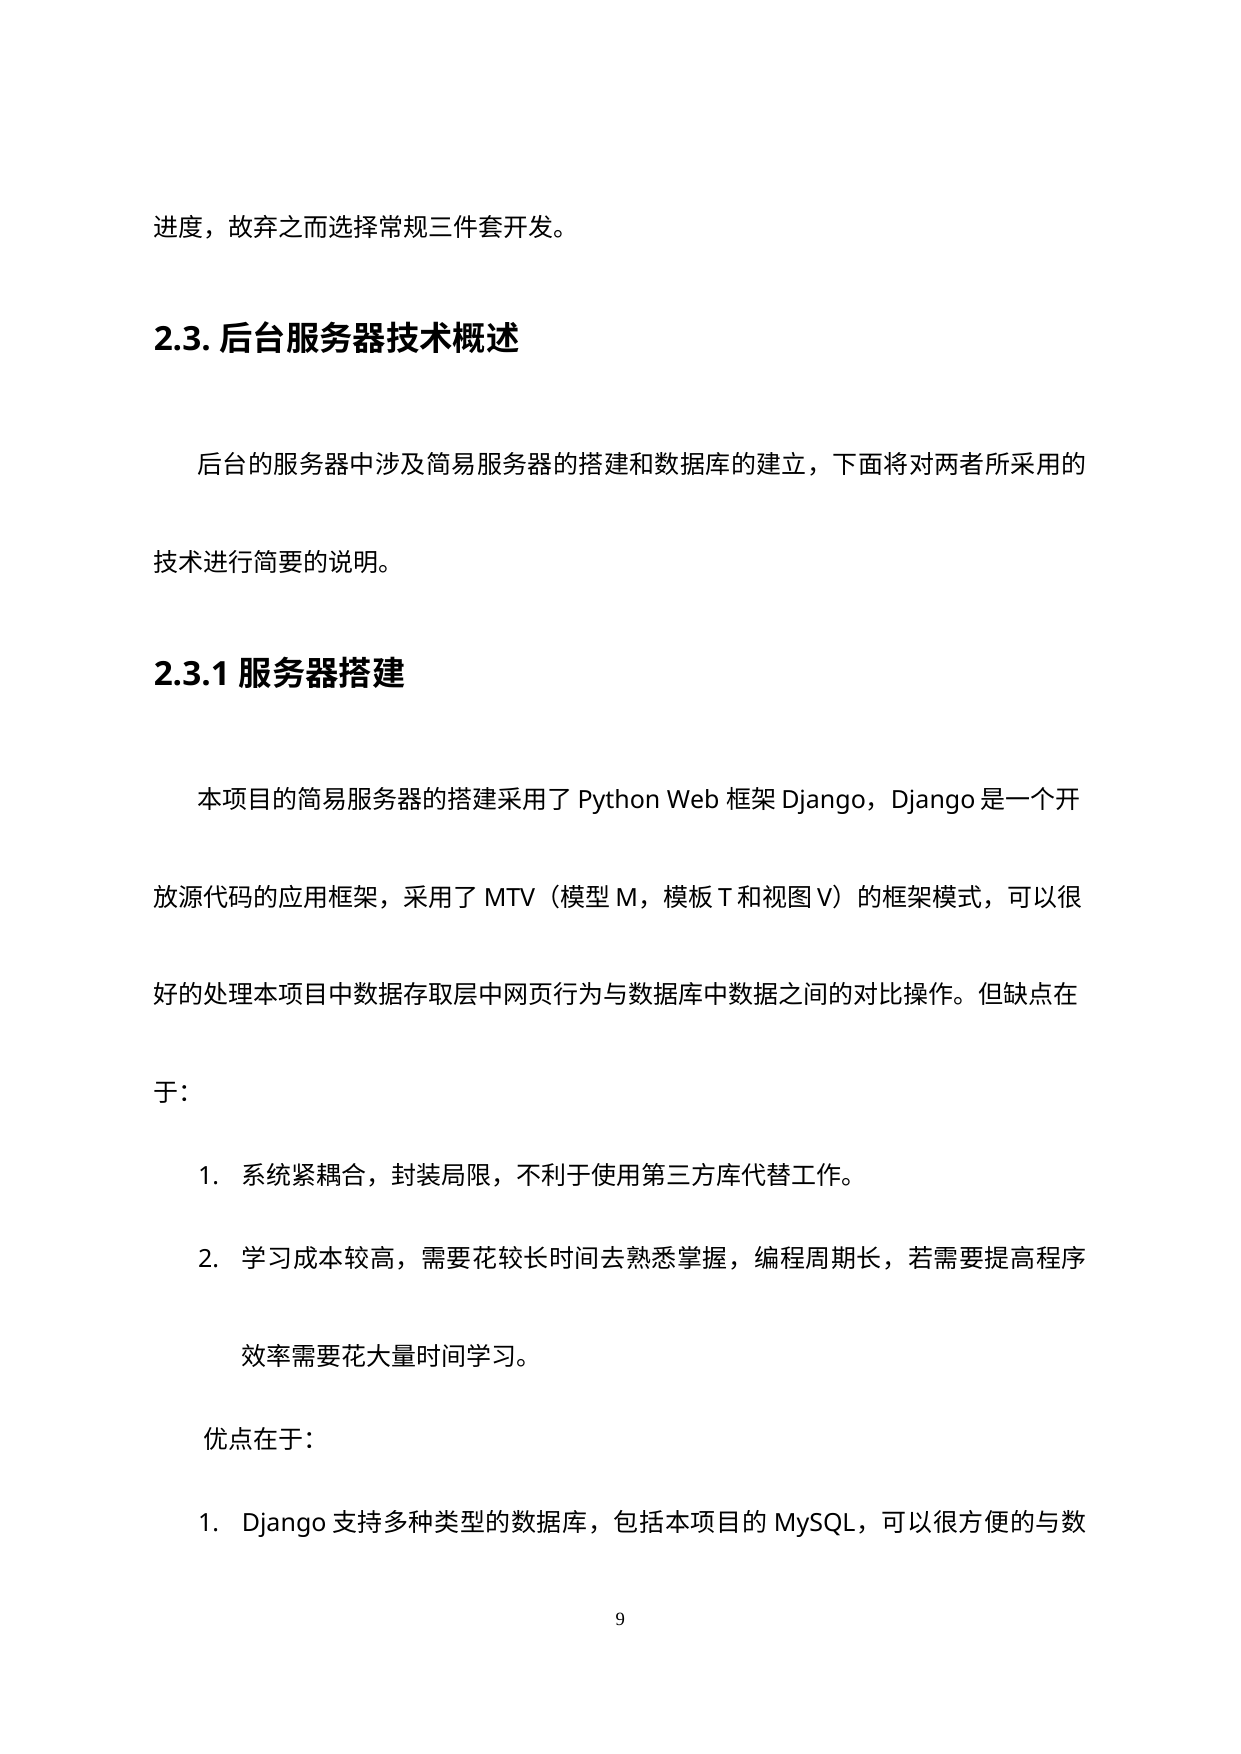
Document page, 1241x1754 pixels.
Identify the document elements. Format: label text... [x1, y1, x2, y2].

list 系统紧耦合，封装局限，不利于使用第三方库代替工作。 [198, 1141, 1087, 1206]
text 优点在于： [153, 1405, 1087, 1470]
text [153, 193, 1087, 258]
list 学习成本较高，需要花较长时间去熟悉掌握，编程周期长，若需要提高程序效率需要花大量时间学习。 [198, 1224, 1087, 1387]
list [198, 1488, 1087, 1553]
subtitle 2.3. 后台服务器技术概述 [153, 303, 1087, 368]
text 后台的服务器中涉及简易服务器的搭建和数据库的建立，下面将对两者所采用的技术进行简要的说明。 [153, 431, 1087, 593]
subtitle 2.3.1 服务器搭建 [153, 638, 1087, 703]
text 本项目的简易服务器的搭建采用了Python Web 框架Django，Django是一个开放源代码的应用框架，采用了MTV（模型M，模板T和视图V）的框架模式，可以很好的处理本项目中数据存取层中网页行为与数据库中数据之间的对比操作。但缺点在于： [153, 766, 1087, 1123]
